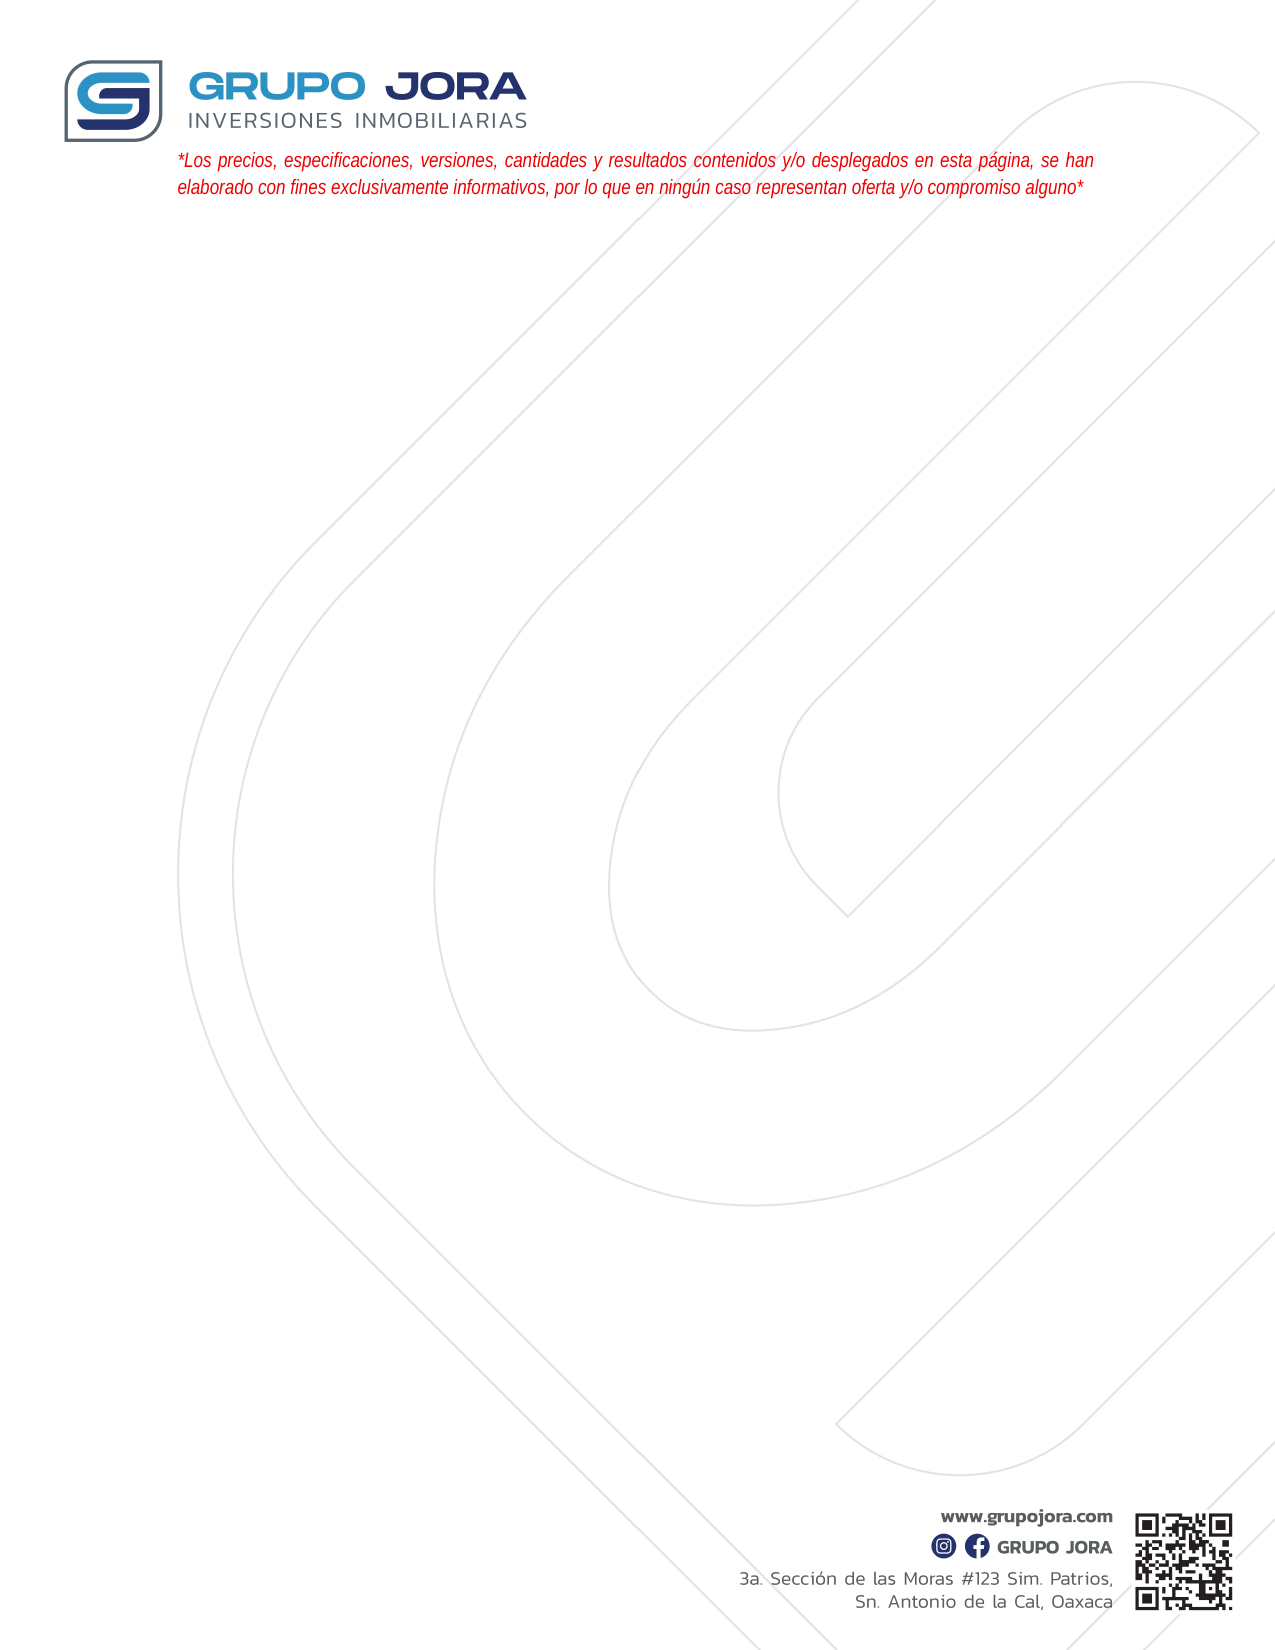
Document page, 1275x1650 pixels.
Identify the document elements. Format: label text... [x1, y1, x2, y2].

text *Los precios, especificaciones, versiones, cantidades y resultados contenidos y/o desplegados en esta página, se han elaborado con fines exclusivamente informativos, por lo que en ningún caso representan oferta y/o compromiso alguno* [177, 148, 1098, 199]
picture [0, 0, 1275, 1650]
